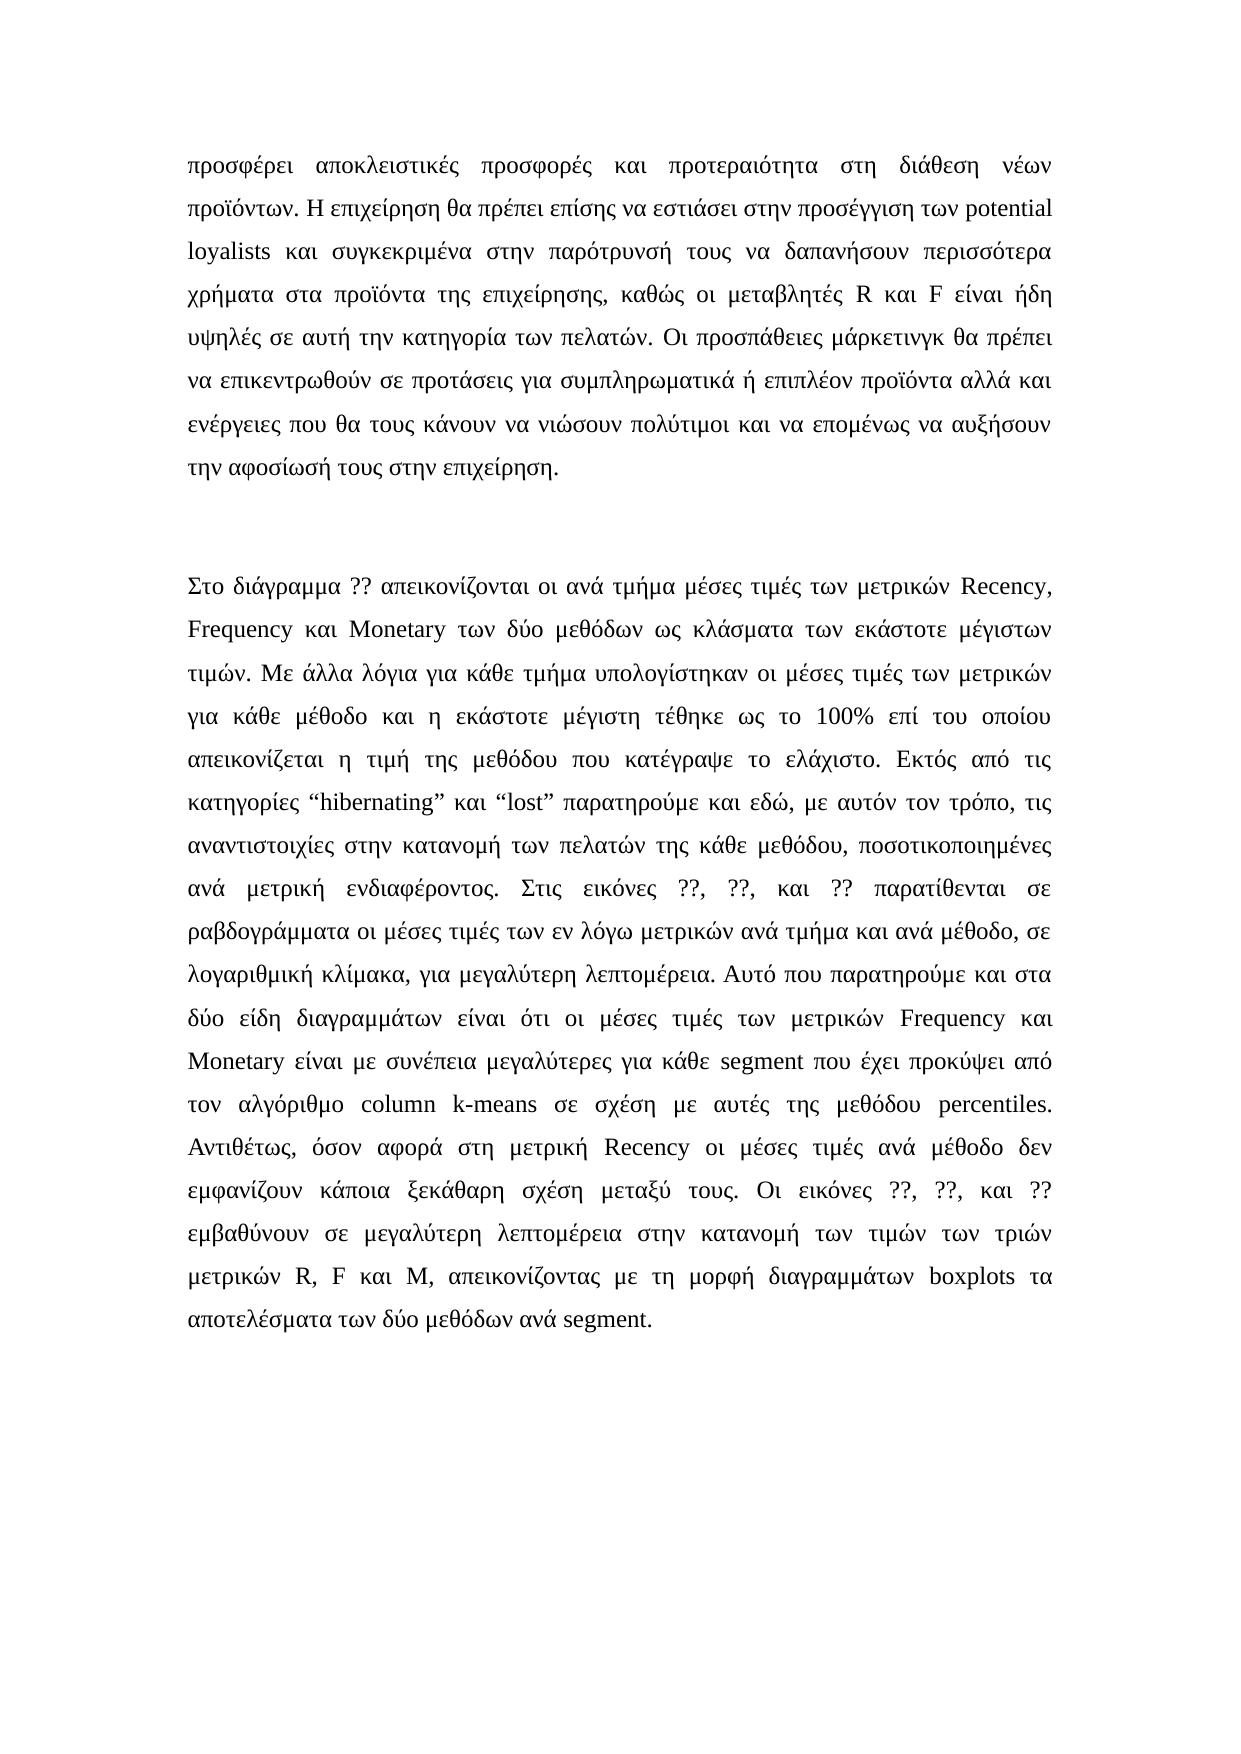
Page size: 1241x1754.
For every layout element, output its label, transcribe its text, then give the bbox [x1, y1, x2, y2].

text Στο διάγραμμα ?? απεικονίζονται οι ανά τμήμα μέσες τιμές των μετρικών Recency, Frequency και Monetary των δύο μεθόδων ως κλάσματα των εκάστοτε μέγιστων τιμών. Με άλλα λόγια για κάθε τμήμα υπολογίστηκαν οι μέσες τιμές των μετρικών για κάθε μέθοδο και η εκάστοτε μέγιστη τέθηκε ως το 100% επί του οποίου απεικονίζεται η τιμή της μεθόδου που κατέγραψε το ελάχιστο. Εκτός από τις κατηγορίες “hibernating” και “lost” παρατηρούμε και εδώ, με αυτόν τον τρόπο, τις αναντιστοιχίες στην κατανομή των πελατών της κάθε μεθόδου, ποσοτικοποιημένες ανά μετρική ενδιαφέροντος. Στις εικόνες ??, ??, και ?? παρατίθενται σε ραβδογράμματα οι μέσες τιμές των εν λόγω μετρικών ανά τμήμα και ανά μέθοδο, σε λογαριθμική κλίμακα, για μεγαλύτερη λεπτομέρεια. Αυτό που παρατηρούμε και στα δύο είδη διαγραμμάτων είναι ότι οι μέσες τιμές των μετρικών Frequency και Monetary είναι με συνέπεια μεγαλύτερες για κάθε segment που έχει προκύψει από τον αλγόριθμο column k-means σε σχέση με αυτές της μεθόδου percentiles. Αντιθέτως, όσον αφορά στη μετρική Recency οι μέσες τιμές ανά μέθοδο δεν εμφανίζουν κάποια ξεκάθαρη σχέση μεταξύ τους. Οι εικόνες ??, ??, και ?? εμβαθύνουν σε μεγαλύτερη λεπτομέρεια στην κατανομή των τιμών των τριών μετρικών R, F και M, απεικονίζοντας με τη μορφή διαγραμμάτων boxplots τα αποτελέσματα των δύο μεθόδων ανά segment. [187, 571, 1053, 1333]
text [187, 150, 1053, 481]
